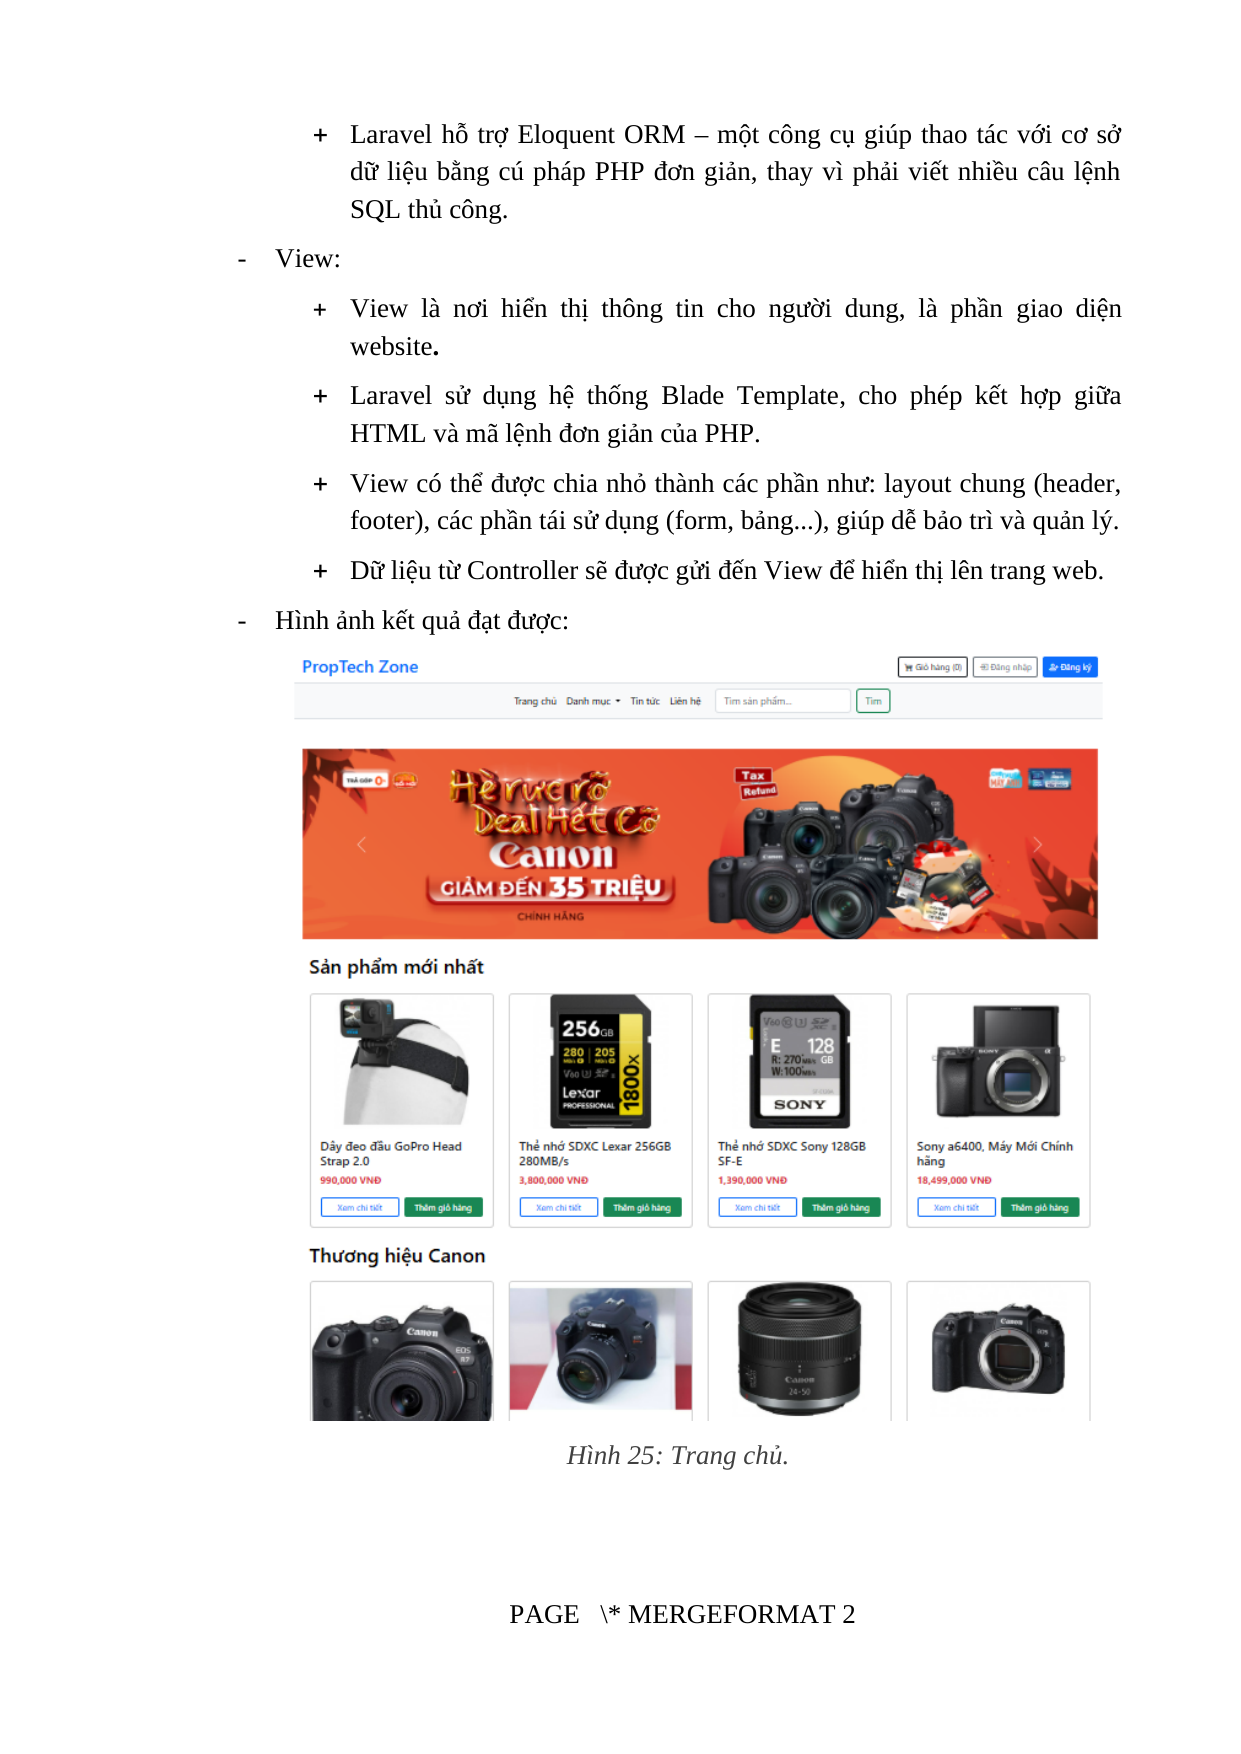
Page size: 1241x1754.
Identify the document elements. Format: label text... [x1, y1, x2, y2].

text View có thể được chia nhỏ thành các phần như: layout chung (header, footer), các phần tái sử dụng (form, bảng...), giúp dễ bảo trì và quản lý. [312, 467, 1122, 535]
text View: [237, 243, 1122, 274]
text Hình 25: Trang chủ. [162, 1439, 1122, 1470]
picture [294, 653, 1103, 1421]
text View là nơi hiển thị thông tin cho người dung, là phần giao diện website. [312, 292, 1122, 361]
text Hình ảnh kết quả đạt được: [237, 604, 1122, 635]
text Laravel sử dụng hệ thống Blade Template, cho phép kết hợp giữa HTML và mã lệnh đơn giản của PHP. [312, 379, 1122, 448]
text Dữ liệu từ Controller sẽ được gửi đến View để hiển thị lên trang web. [312, 554, 1122, 585]
text Laravel hỗ trợ Eloquent ORM – một công cụ giúp thao tác với cơ sở dữ liệu bằng cú pháp PHP đơn giản, thay vì phải viết nhiều câu lệnh SQL thủ công. [312, 118, 1122, 224]
